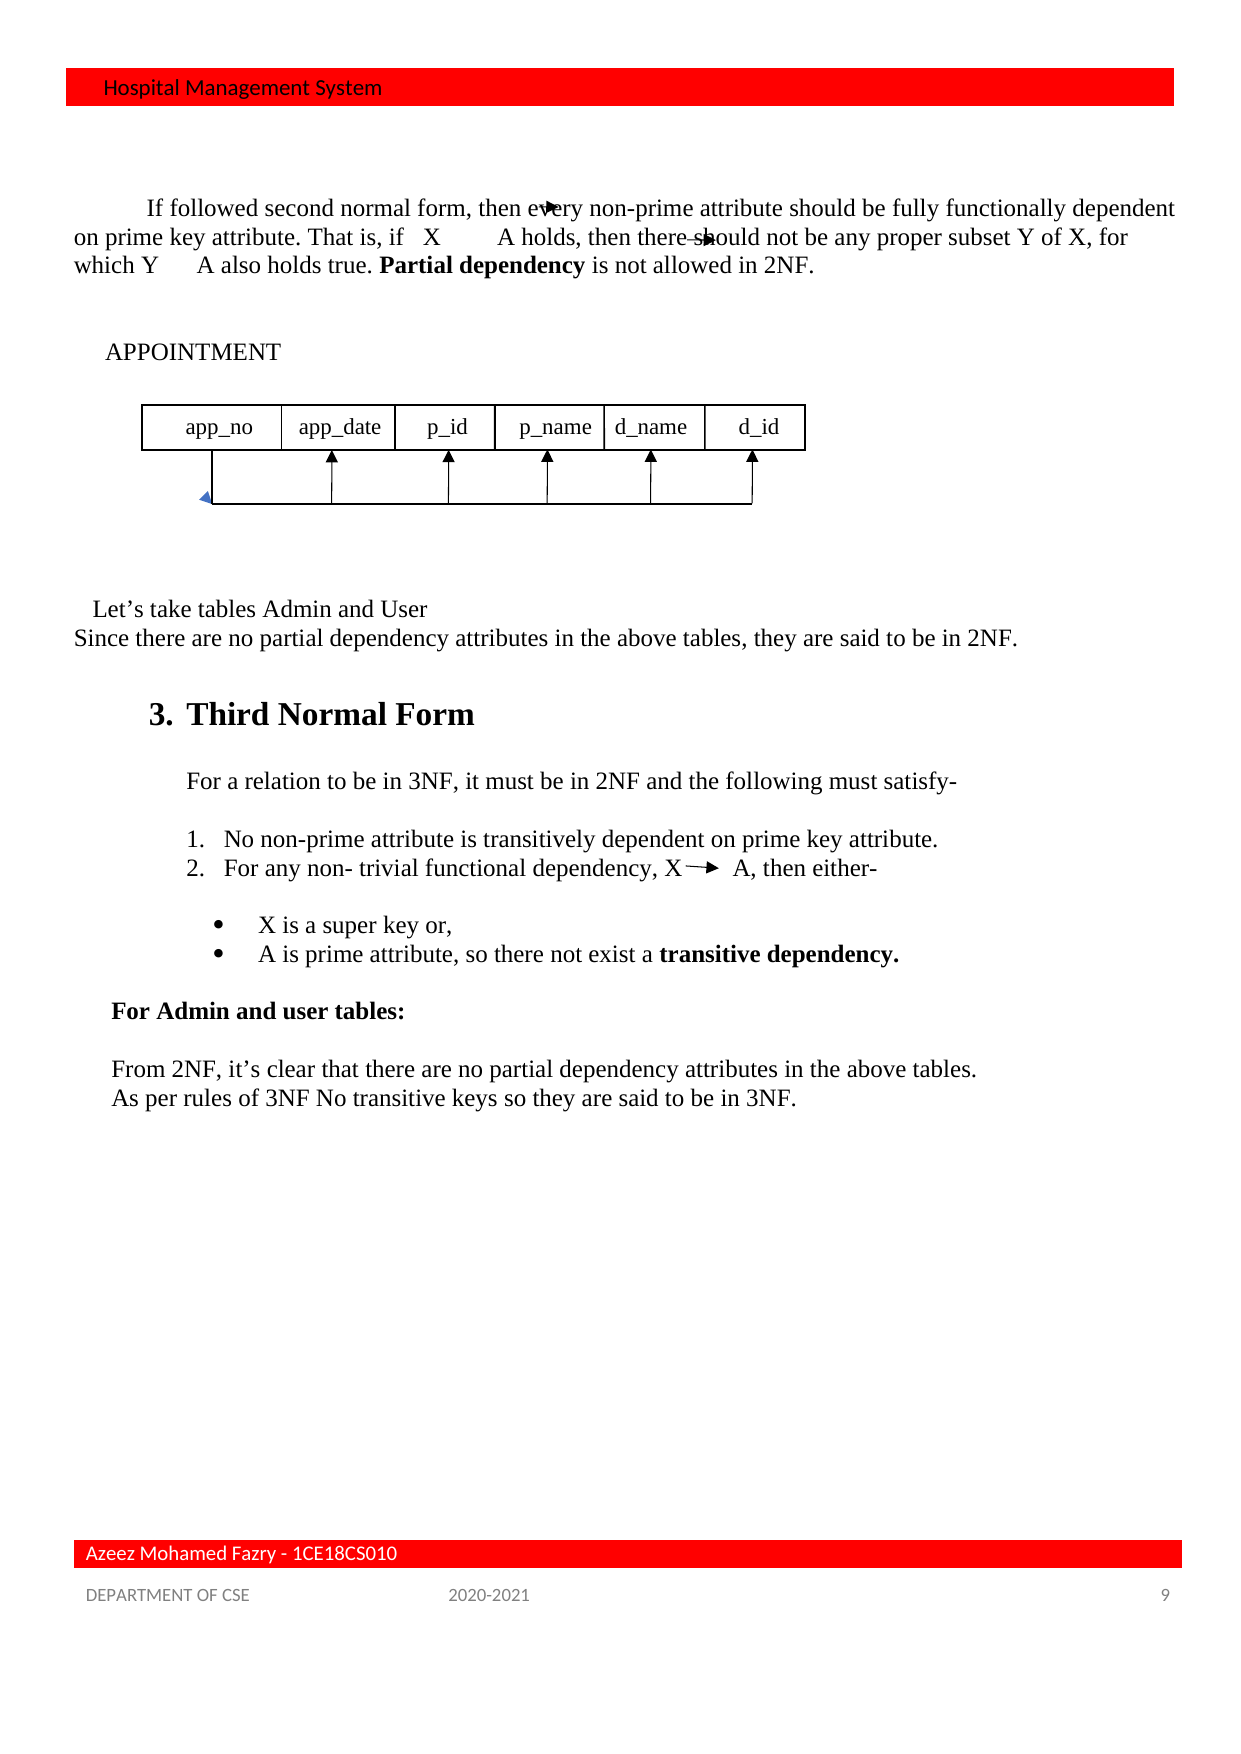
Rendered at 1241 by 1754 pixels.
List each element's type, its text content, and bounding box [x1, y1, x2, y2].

list As per rules of 3NF No transitive keys so they are said to be in 3NF. [111, 1083, 1182, 1111]
list A is prime attribute, so there not exist a transitive dependency. [214, 939, 1182, 968]
list Third Normal Form [148, 694, 1182, 733]
list From 2NF, it’s clear that there are no partial dependency attributes in the above tables. [111, 1054, 1182, 1083]
text Since there are no partial dependency attributes in the above tables, they are said to be in 2NF. [73, 623, 1182, 651]
text Let’s take tables Admin and User [73, 594, 1182, 623]
text APPOINTMENT [73, 337, 1182, 365]
list X is a super key or, [214, 910, 1182, 939]
text If followed second normal form, then every non-prime attribute should be fully functionally dependent on prime key attribute. That is, if X A holds, then there should not be any proper subset Y of X, for which Y A also holds true. Partial dependency is not allowed in 2NF. [73, 193, 1182, 279]
list No non-prime attribute is transitively dependent on prime key attribute. [186, 824, 1182, 853]
text For a relation to be in 3NF, it must be in 2NF and the following must satisfy- [186, 766, 1182, 795]
list For Admin and user tables: [111, 996, 1182, 1025]
list For any non- trivial functional dependency, X A, then either- [186, 853, 1182, 881]
